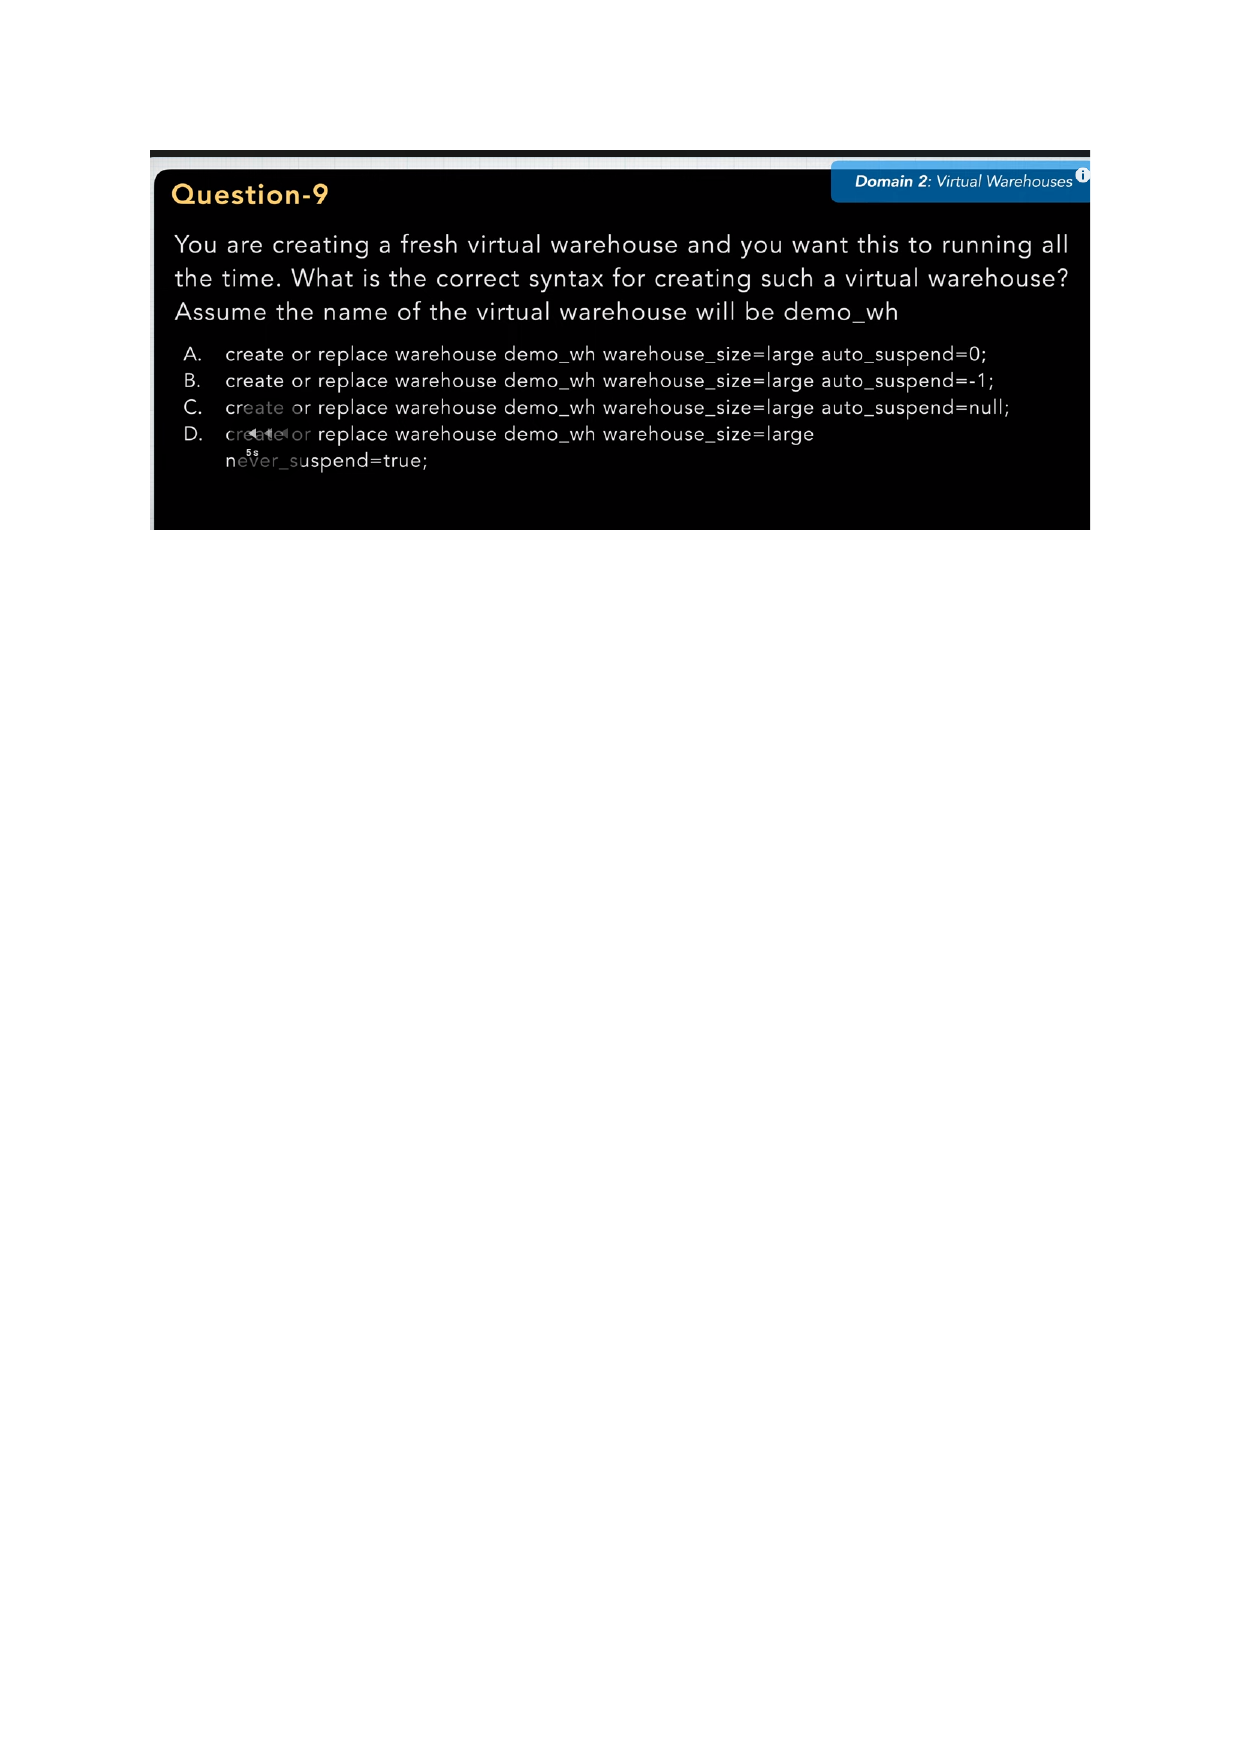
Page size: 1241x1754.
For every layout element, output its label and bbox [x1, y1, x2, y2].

picture [150, 150, 1091, 530]
